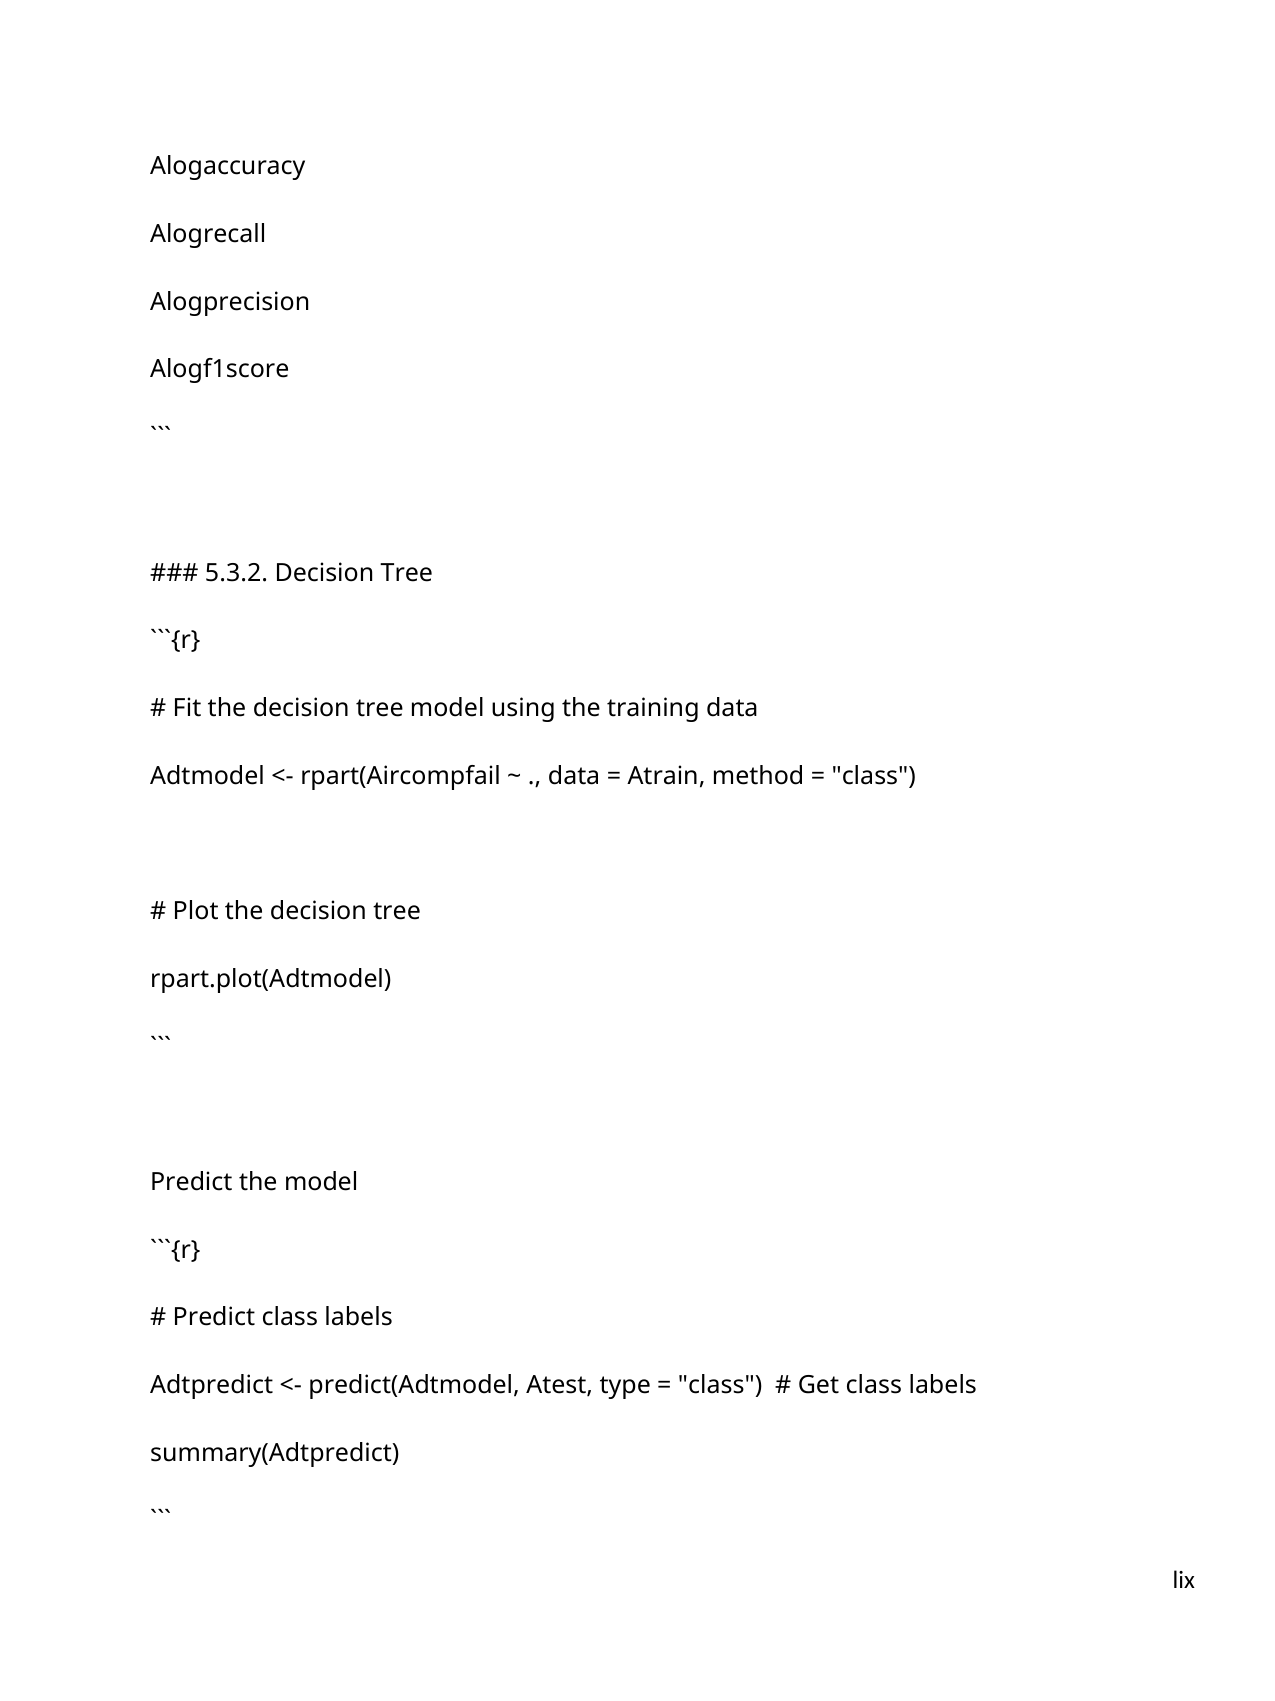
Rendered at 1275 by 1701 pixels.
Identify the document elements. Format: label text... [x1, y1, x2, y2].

text ```{r} [150, 1231, 1195, 1265]
text Alogf1score [150, 351, 1195, 385]
text Alogrecall [150, 216, 1195, 250]
text ``` [150, 419, 1195, 453]
text summary(Adtpredict) [150, 1434, 1195, 1468]
text ``` [150, 1028, 1195, 1062]
text Alogprecision [150, 283, 1195, 317]
text rpart.plot(Adtmodel) [150, 960, 1195, 994]
text Adtpredict <- predict(Adtmodel, Atest, type = "class") # Get class labels [150, 1367, 1195, 1401]
text Alogaccuracy [150, 148, 1195, 182]
text # Plot the decision tree [150, 893, 1195, 927]
text ``` [150, 1502, 1195, 1536]
text # Predict class labels [150, 1299, 1195, 1333]
text ```{r} [150, 622, 1195, 656]
text # Fit the decision tree model using the training data [150, 689, 1195, 724]
text Predict the model [150, 1163, 1195, 1198]
text ### 5.3.2. Decision Tree [150, 554, 1195, 588]
text Adtmodel <- rpart(Aircompfail ~ ., data = Atrain, method = "class") [150, 757, 1195, 791]
